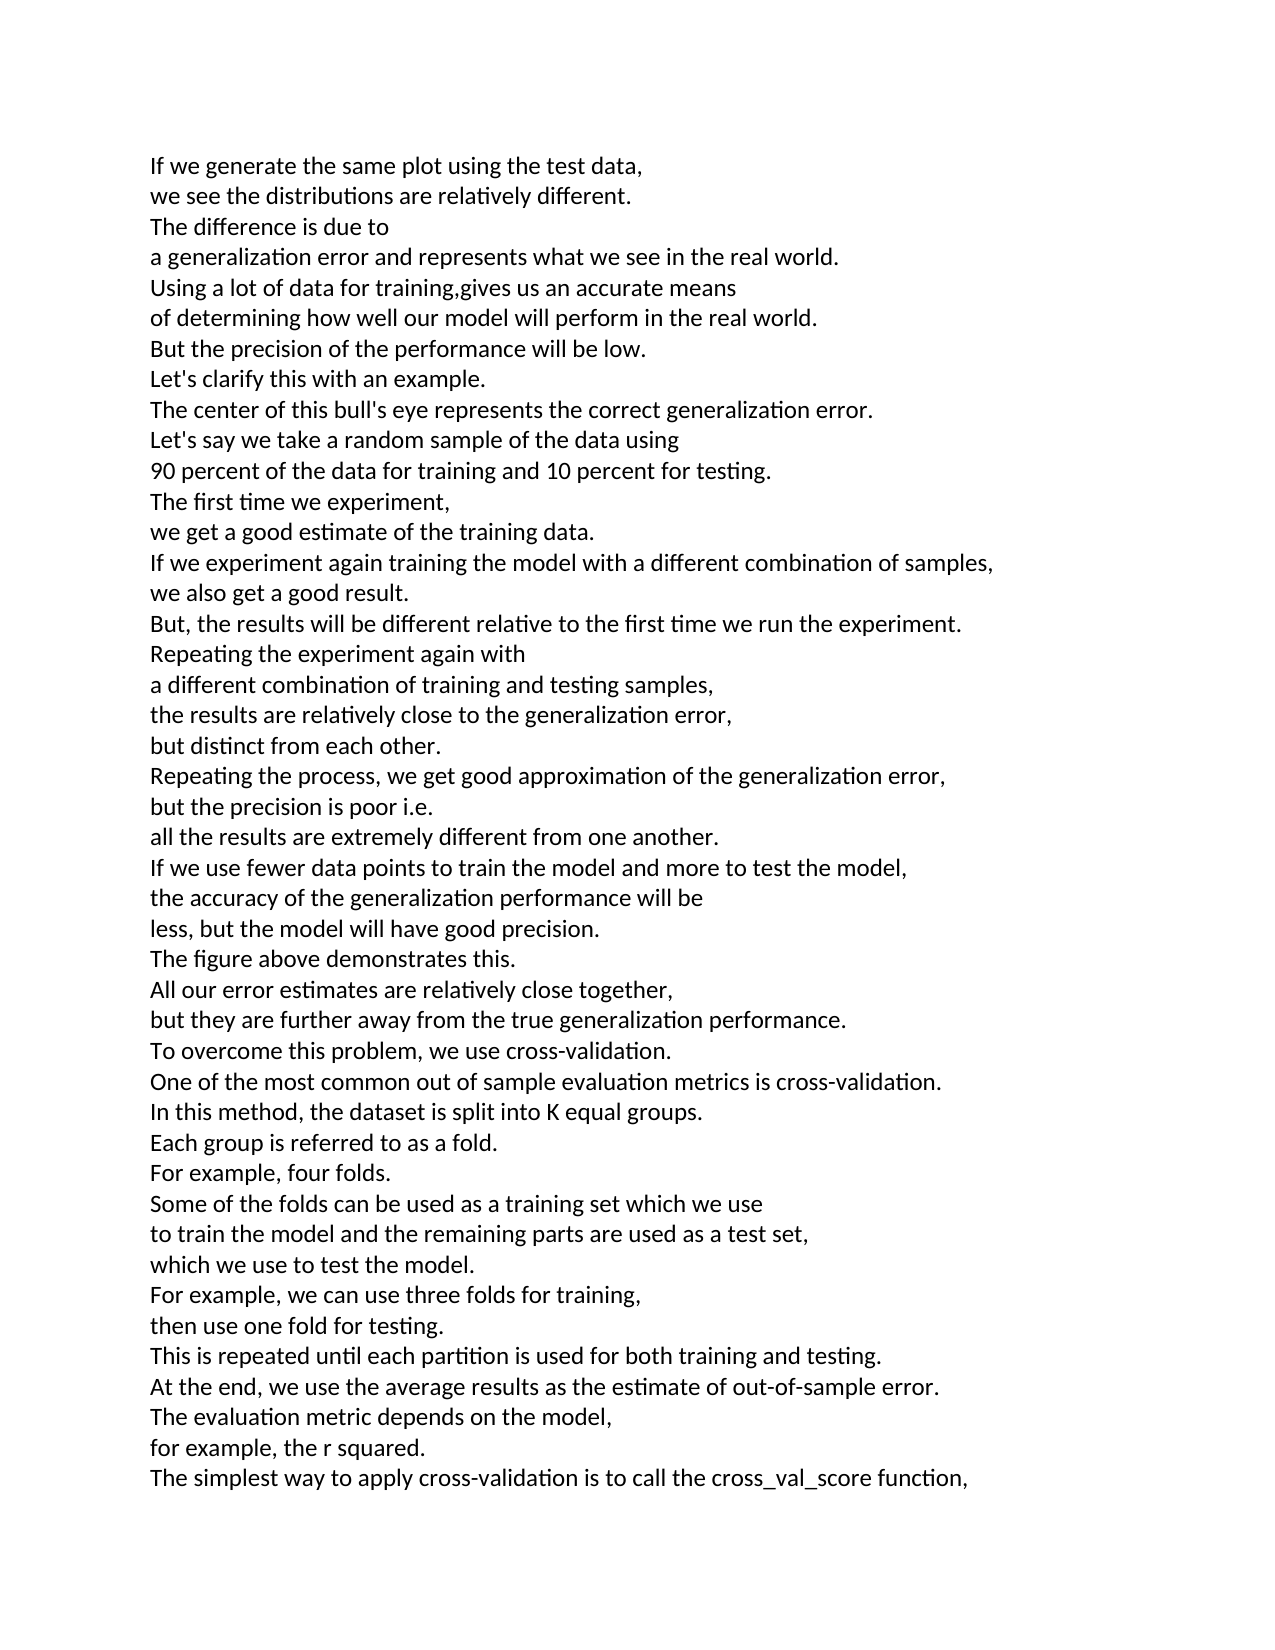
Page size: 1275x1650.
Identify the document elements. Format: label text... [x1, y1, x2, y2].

text Let's clarify this with an example. [150, 364, 1125, 394]
text For example, four folds. [150, 1157, 1125, 1188]
text The difference is due to [150, 211, 1125, 242]
text Using a lot of data for training,gives us an accurate means [150, 272, 1125, 303]
text but distinct from each other. [150, 730, 1125, 760]
text The figure above demonstrates this. [150, 943, 1125, 974]
text One of the most common out of sample evaluation metrics is cross-validation. [150, 1066, 1125, 1096]
text The center of this bull's eye represents the correct generalization error. [150, 394, 1125, 425]
text For example, we can use three folds for training, [150, 1279, 1125, 1310]
text If we generate the same plot using the test data, [150, 150, 1125, 181]
text to train the model and the remaining parts are used as a test set, [150, 1218, 1125, 1249]
text but the precision is poor i.e. [150, 791, 1125, 821]
text which we use to test the model. [150, 1249, 1125, 1279]
text To overcome this problem, we use cross-validation. [150, 1035, 1125, 1066]
text The first time we experiment, [150, 486, 1125, 516]
text Let's say we take a random sample of the data using [150, 425, 1125, 455]
text we see the distributions are relatively different. [150, 181, 1125, 211]
text less, but the model will have good precision. [150, 913, 1125, 943]
text 90 percent of the data for training and 10 percent for testing. [150, 455, 1125, 486]
text all the results are extremely different from one another. [150, 821, 1125, 852]
text In this method, the dataset is split into K equal groups. [150, 1096, 1125, 1127]
text a different combination of training and testing samples, [150, 669, 1125, 699]
text The simplest way to apply cross-validation is to call the cross_val_score function, [150, 1462, 1125, 1493]
text Some of the folds can be used as a training set which we use [150, 1188, 1125, 1218]
text for example, the r squared. [150, 1432, 1125, 1462]
text we also get a good result. [150, 577, 1125, 608]
text of determining how well our model will perform in the real world. [150, 303, 1125, 333]
text If we experiment again training the model with a different combination of samples, [150, 547, 1125, 577]
text At the end, we use the average results as the estimate of out-of-sample error. [150, 1371, 1125, 1401]
text Repeating the process, we get good approximation of the generalization error, [150, 760, 1125, 791]
text All our error estimates are relatively close together, [150, 974, 1125, 1004]
text But the precision of the performance will be low. [150, 333, 1125, 364]
text the accuracy of the generalization performance will be [150, 882, 1125, 913]
text but they are further away from the true generalization performance. [150, 1004, 1125, 1035]
text then use one fold for testing. [150, 1310, 1125, 1340]
text The evaluation metric depends on the model, [150, 1401, 1125, 1432]
text we get a good estimate of the training data. [150, 516, 1125, 547]
text Each group is referred to as a fold. [150, 1127, 1125, 1157]
text a generalization error and represents what we see in the real world. [150, 242, 1125, 272]
text This is repeated until each partition is used for both training and testing. [150, 1340, 1125, 1371]
text Repeating the experiment again with [150, 638, 1125, 669]
text But, the results will be different relative to the first time we run the experiment. [150, 608, 1125, 638]
text If we use fewer data points to train the model and more to test the model, [150, 852, 1125, 882]
text the results are relatively close to the generalization error, [150, 699, 1125, 730]
